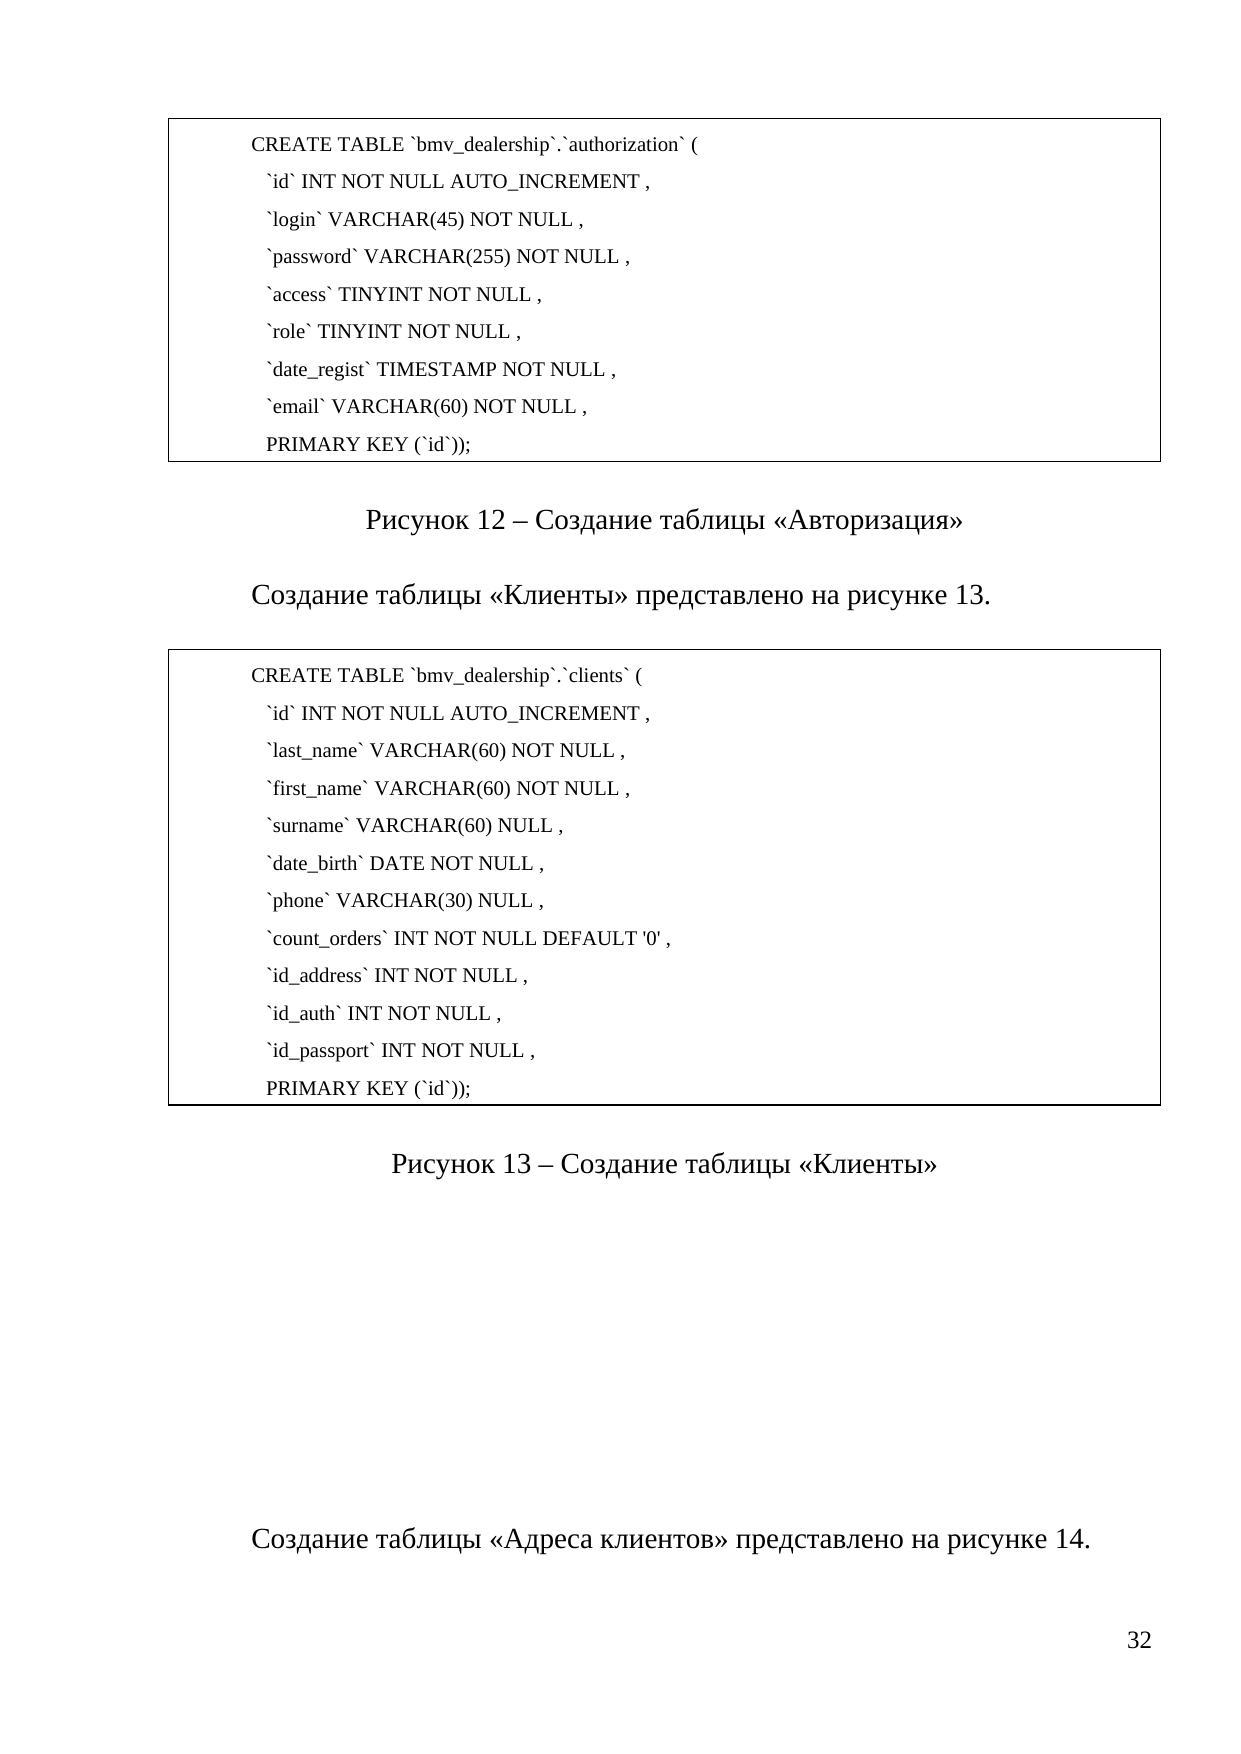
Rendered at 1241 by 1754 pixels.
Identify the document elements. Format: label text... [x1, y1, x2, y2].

text `surname` VARCHAR(60) NULL , [177, 802, 1152, 840]
text Создание таблицы «Клиенты» представлено на рисунке 13. [177, 574, 1152, 612]
text `phone` VARCHAR(30) NULL , [177, 877, 1152, 915]
text Рисунок 12 – Создание таблицы «Авторизация» [177, 499, 1152, 537]
text `access` TINYINT NOT NULL , [177, 271, 1152, 309]
text CREATE TABLE `bmv_dealership`.`clients` ( [169, 650, 1160, 690]
text `id` INT NOT NULL AUTO_INCREMENT , [177, 690, 1152, 727]
text Создание таблицы «Адреса клиентов» представлено на рисунке 14. [177, 1518, 1152, 1556]
text `first_name` VARCHAR(60) NOT NULL , [177, 765, 1152, 802]
text `id_passport` INT NOT NULL , [177, 1027, 1152, 1062]
text Рисунок 13 – Создание таблицы «Клиенты» [177, 1143, 1152, 1181]
text `email` VARCHAR(60) NOT NULL , [177, 384, 1152, 418]
text `last_name` VARCHAR(60) NOT NULL , [177, 727, 1152, 765]
text PRIMARY KEY (`id`)); [169, 1062, 1160, 1104]
text `date_birth` DATE NOT NULL , [177, 840, 1152, 877]
text `login` VARCHAR(45) NOT NULL , [177, 196, 1152, 234]
text `role` TINYINT NOT NULL , [177, 309, 1152, 346]
text `id_auth` INT NOT NULL , [177, 990, 1152, 1027]
text `date_regist` TIMESTAMP NOT NULL , [177, 346, 1152, 384]
text `id_address` INT NOT NULL , [177, 952, 1152, 990]
text PRIMARY KEY (`id`)); [169, 418, 1160, 461]
text `count_orders` INT NOT NULL DEFAULT '0' , [177, 915, 1152, 952]
text `id` INT NOT NULL AUTO_INCREMENT , [177, 159, 1152, 196]
text CREATE TABLE `bmv_dealership`.`authorization` ( [169, 119, 1160, 159]
text `password` VARCHAR(255) NOT NULL , [177, 234, 1152, 271]
